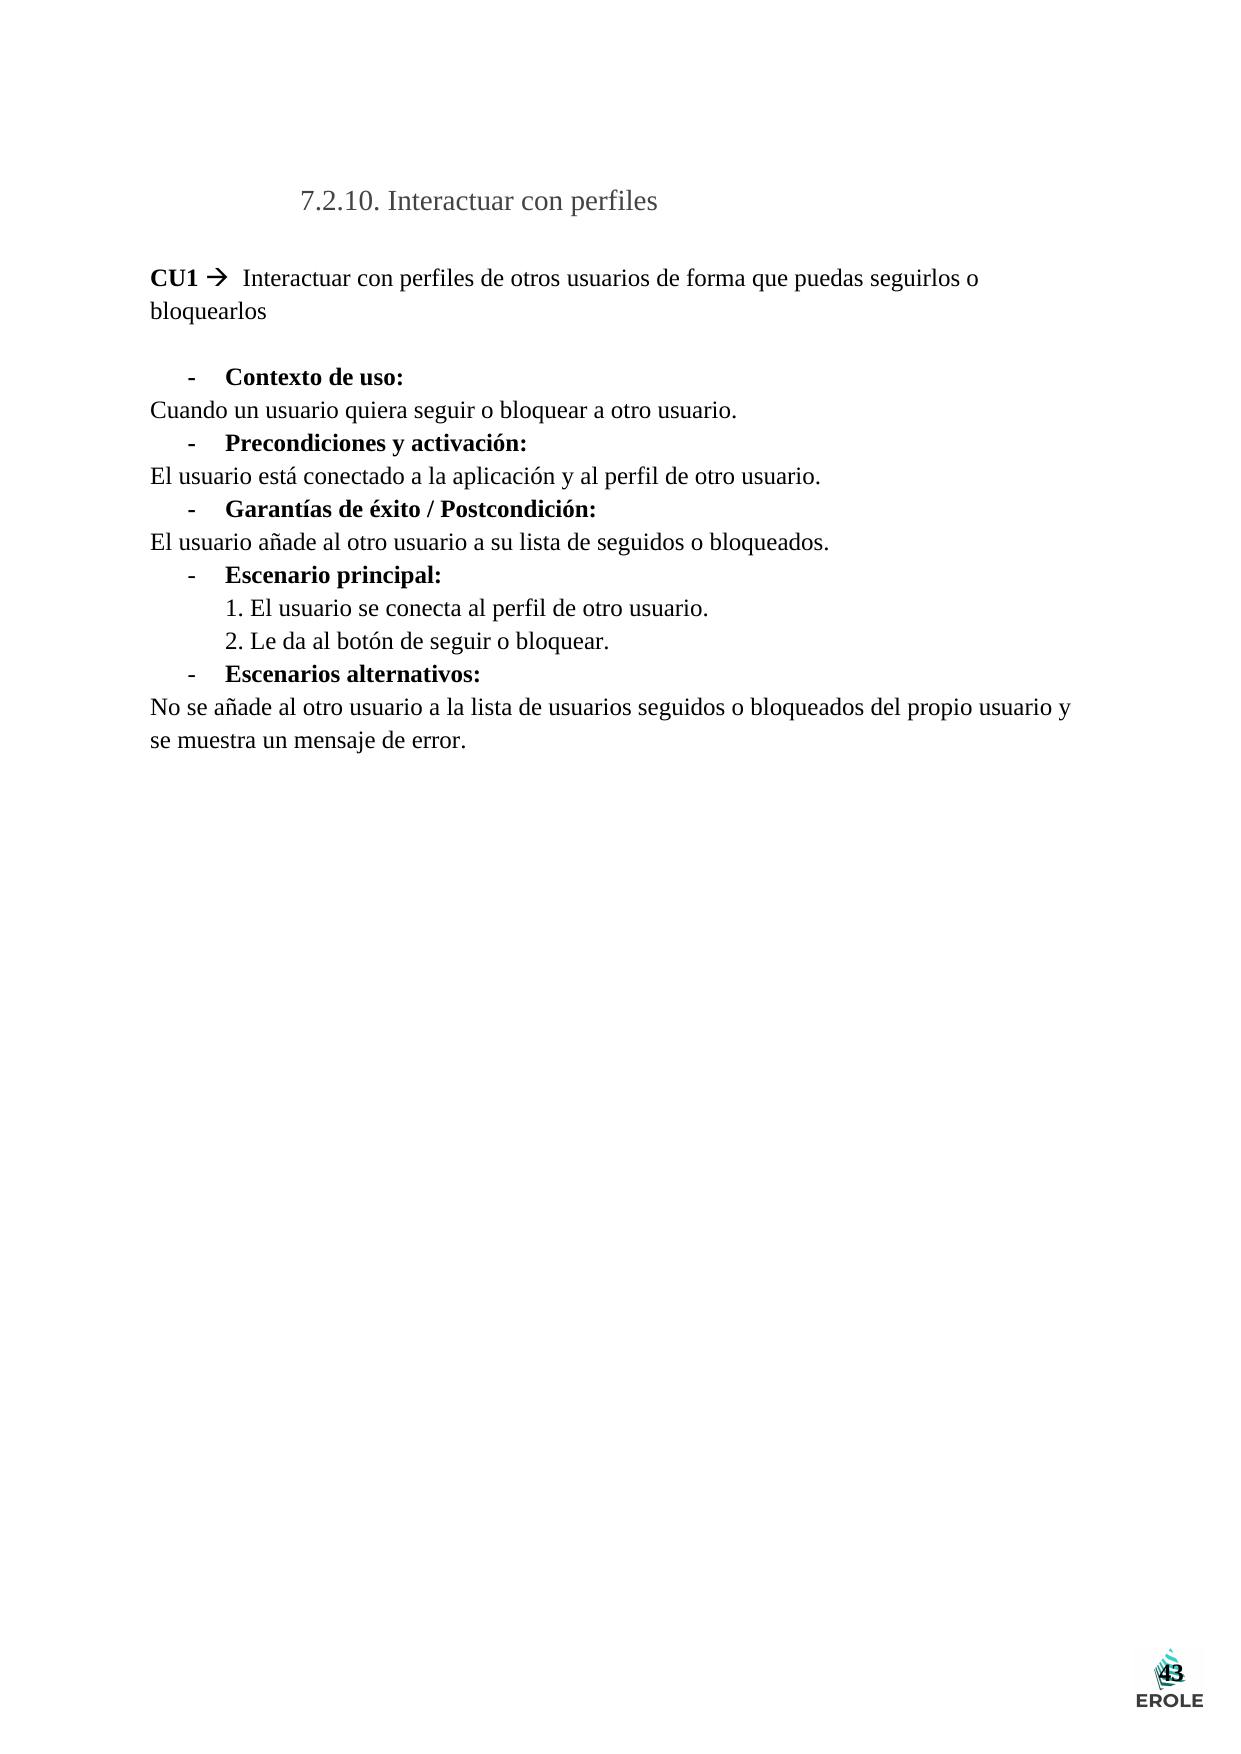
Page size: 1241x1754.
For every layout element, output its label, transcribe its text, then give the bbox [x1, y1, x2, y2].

text 1. El usuario se conecta al perfil de otro usuario. [150, 593, 1090, 622]
list Contexto de uso: [187, 362, 1090, 391]
text CU1 Interactuar con perfiles de otros usuarios de forma que puedas seguirlos o bloquearlos [150, 263, 1090, 325]
text No se añade al otro usuario a la lista de usuarios seguidos o bloqueados del propio usuario y se muestra un mensaje de error. [150, 692, 1090, 754]
text El usuario está conectado a la aplicación y al perfil de otro usuario. [150, 461, 1090, 490]
subtitle 7.2.10. Interactuar con perfiles [225, 183, 1090, 217]
list Precondiciones y activación: [187, 428, 1090, 457]
text 2. Le da al botón de seguir o bloquear. [150, 626, 1090, 655]
picture [1132, 1647, 1205, 1709]
text El usuario añade al otro usuario a su lista de seguidos o bloqueados. [150, 527, 1090, 556]
text Cuando un usuario quiera seguir o bloquear a otro usuario. [150, 395, 1090, 424]
text - Escenarios alternativos: [150, 659, 1090, 688]
list Garantías de éxito / Postcondición: [187, 494, 1090, 523]
text - Escenario principal: [150, 560, 1090, 589]
